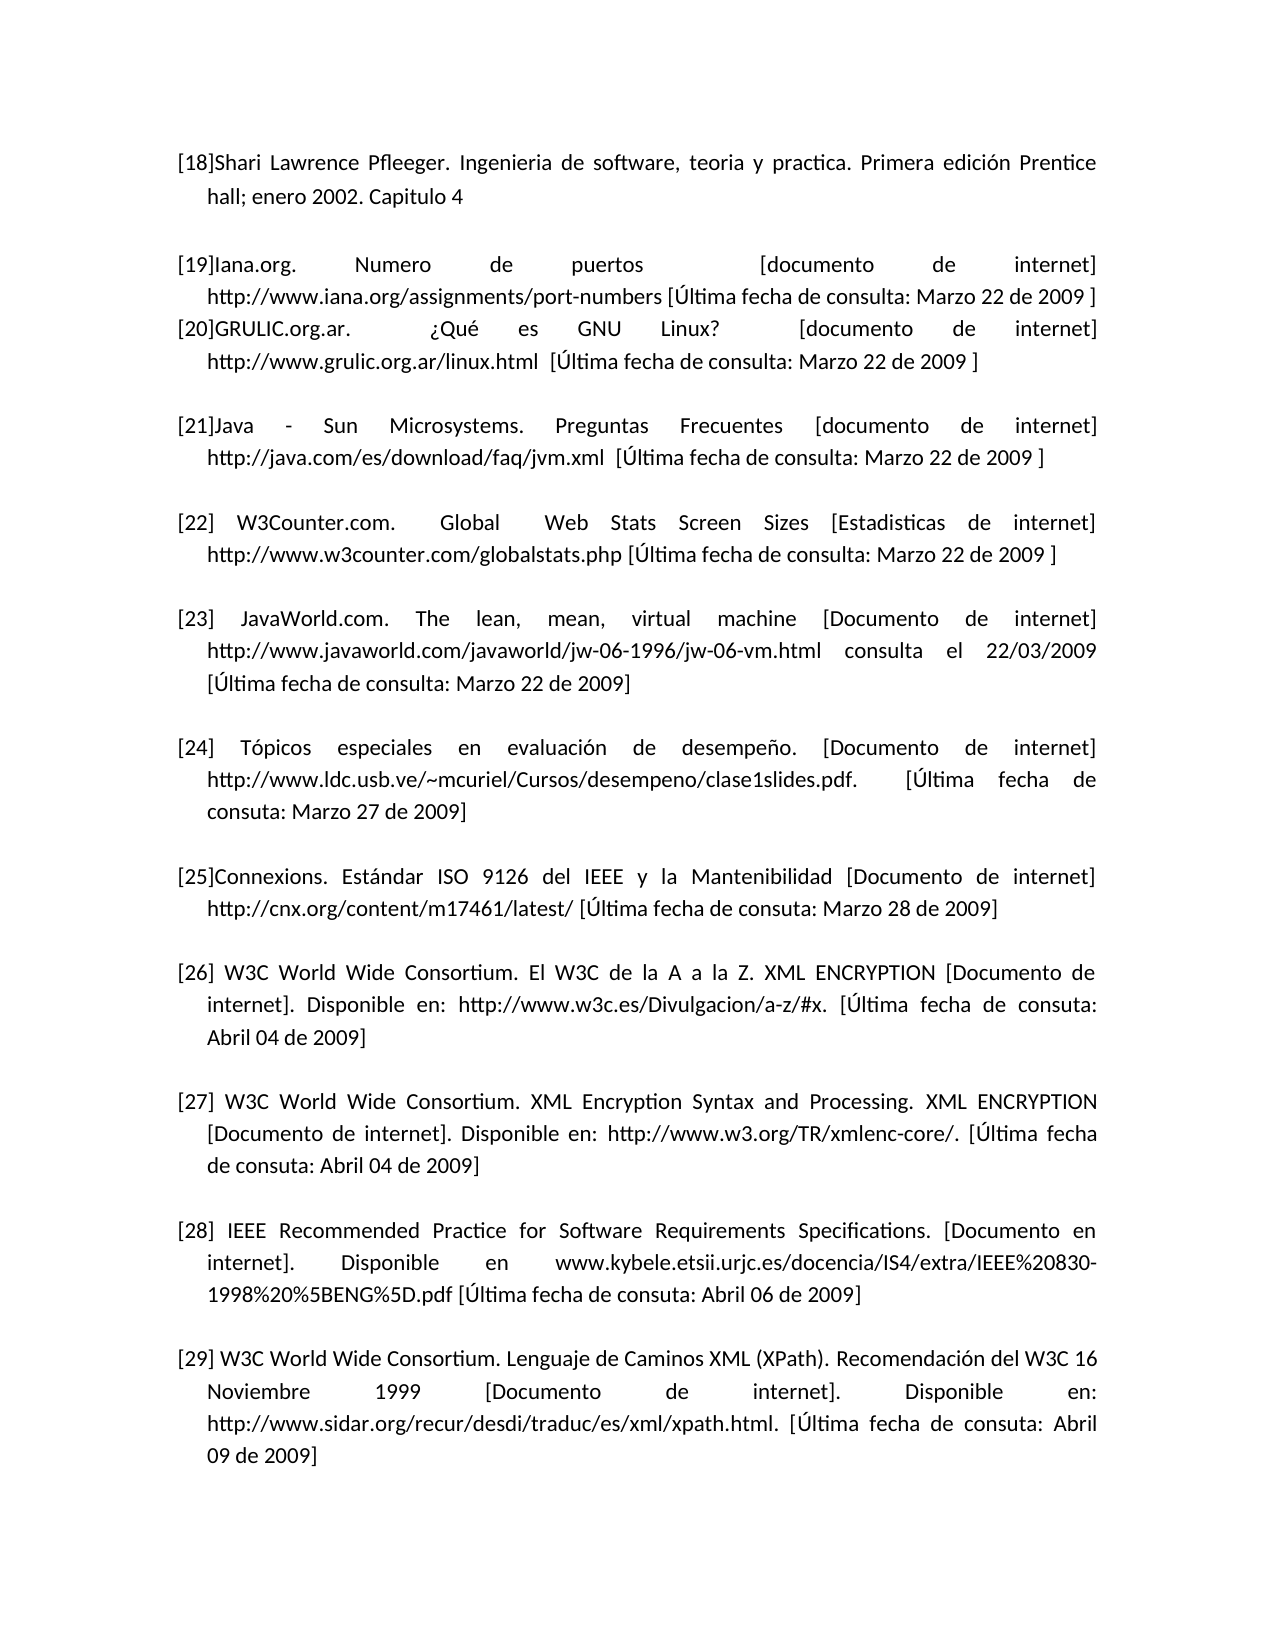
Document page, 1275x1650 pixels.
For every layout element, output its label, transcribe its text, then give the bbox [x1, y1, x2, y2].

text [29] W3C World Wide Consortium. Lenguaje de Caminos XML (XPath). Recomendación del W3C 16 Noviembre 1999 [Documento de internet]. Disponible en: http://www.sidar.org/recur/desdi/traduc/es/xml/xpath.html. [Última fecha de consuta: Abril 09 de 2009] [177, 1344, 1098, 1469]
text [20]GRULIC.org.ar. ¿Qué es GNU Linux? [documento de internet] http://www.grulic.org.ar/linux.html [Última fecha de consulta: Marzo 22 de 2009 ] [177, 314, 1098, 375]
text [19]Iana.org. Numero de puertos [documento de internet] http://www.iana.org/assignments/port-numbers [Última fecha de consulta: Marzo 22 de 2009 ] [177, 250, 1098, 310]
text [18]Shari Lawrence Pfleeger. Ingenieria de software, teoria y practica. Primera edición Prentice hall; enero 2002. Capitulo 4 [177, 148, 1098, 211]
text [23] JavaWorld.com. The lean, mean, virtual machine [Documento de internet] http://www.javaworld.com/javaworld/jw-06-1996/jw-06-vm.html consulta el 22/03/2009 [Última fecha de consulta: Marzo 22 de 2009] [177, 604, 1098, 697]
text [26] W3C World Wide Consortium. El W3C de la A a la Z. XML ENCRYPTION [Documento de internet]. Disponible en: http://www.w3c.es/Divulgacion/a-z/#x. [Última fecha de consuta: Abril 04 de 2009] [177, 958, 1098, 1051]
text [27] W3C World Wide Consortium. XML Encryption Syntax and Processing. XML ENCRYPTION [Documento de internet]. Disponible en: http://www.w3.org/TR/xmlenc-core/. [Última fecha de consuta: Abril 04 de 2009] [177, 1087, 1098, 1179]
text [22] W3Counter.com. Global Web Stats Screen Sizes [Estadisticas de internet] http://www.w3counter.com/globalstats.php [Última fecha de consulta: Marzo 22 de 2009 ] [177, 508, 1098, 568]
text [25]Connexions. Estándar ISO 9126 del IEEE y la Mantenibilidad [Documento de internet] http://cnx.org/content/m17461/latest/ [Última fecha de consuta: Marzo 28 de 2009] [177, 862, 1098, 922]
text [28] IEEE Recommended Practice for Software Requirements Specifications. [Documento en internet]. Disponible en www.kybele.etsii.urjc.es/docencia/IS4/extra/IEEE%20830-1998%20%5BENG%5D.pdf [Última fecha de consuta: Abril 06 de 2009] [177, 1216, 1098, 1308]
text [24] Tópicos especiales en evaluación de desempeño. [Documento de internet] http://www.ldc.usb.ve/~mcuriel/Cursos/desempeno/clase1slides.pdf. [Última fecha de consuta: Marzo 27 de 2009] [177, 733, 1098, 825]
text [21]Java - Sun Microsystems. Preguntas Frecuentes [documento de internet] http://java.com/es/download/faq/jvm.xml [Última fecha de consulta: Marzo 22 de 2009 ] [177, 411, 1098, 471]
